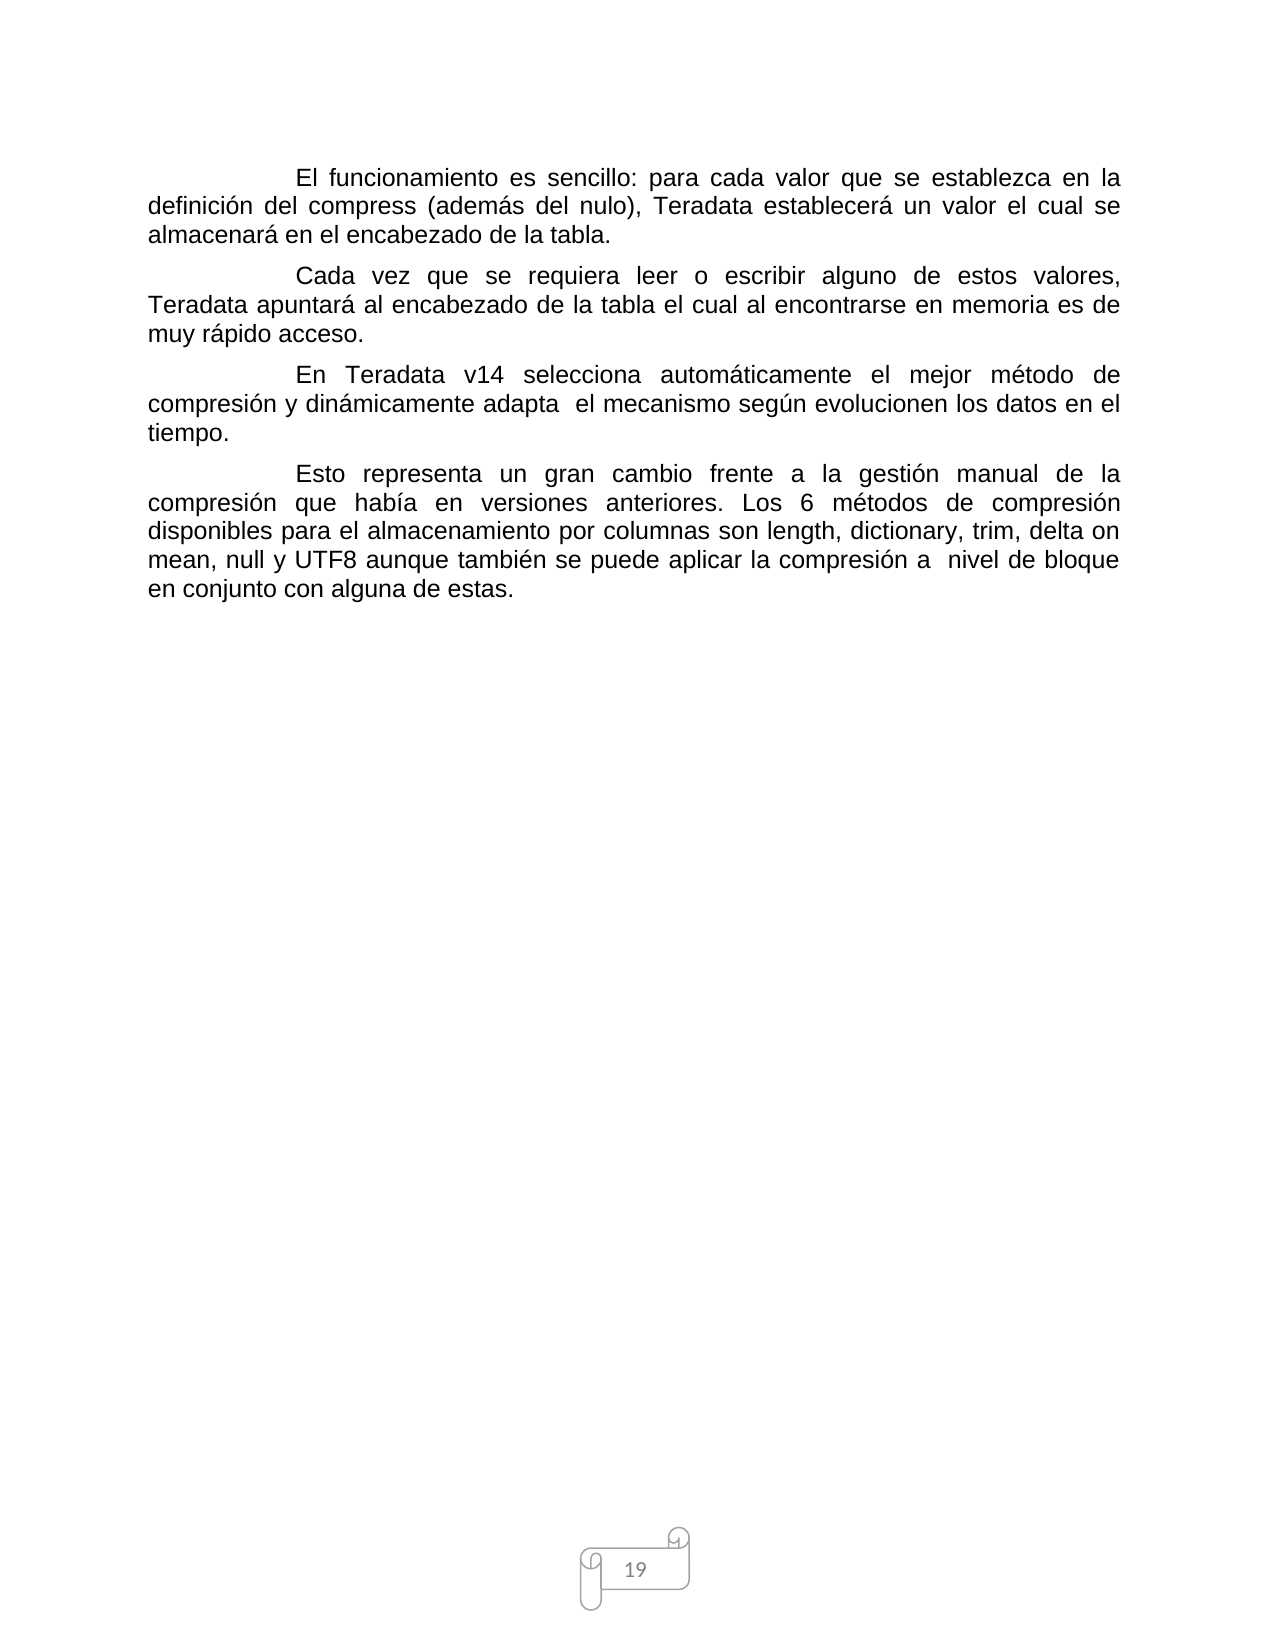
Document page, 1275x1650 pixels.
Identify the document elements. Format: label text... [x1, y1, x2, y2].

text Esto representa un gran cambio frente a la gestión manual de la compresión que había en versiones anteriores. Los 6 métodos de compresión disponibles para el almacenamiento por columnas son length, dictionary, trim, delta on mean, null y UTF8 aunque también se puede aplicar la compresión a nivel de bloque en conjunto con alguna de estas. [148, 459, 1122, 602]
text En Teradata v14 selecciona automáticamente el mejor método de compresión y dinámicamente adapta el mecanismo según evolucionen los datos en el tiempo. [148, 360, 1122, 446]
text El funcionamiento es sencillo: para cada valor que se establezca en la definición del compress (además del nulo), Teradata establecerá un valor el cual se almacenará en el encabezado de la tabla. [148, 162, 1122, 249]
text Cada vez que se requiera leer o escribir alguno de estos valores, Teradata apuntará al encabezado de la tabla el cual al encontrarse en memoria es de muy rápido acceso. [148, 261, 1122, 347]
